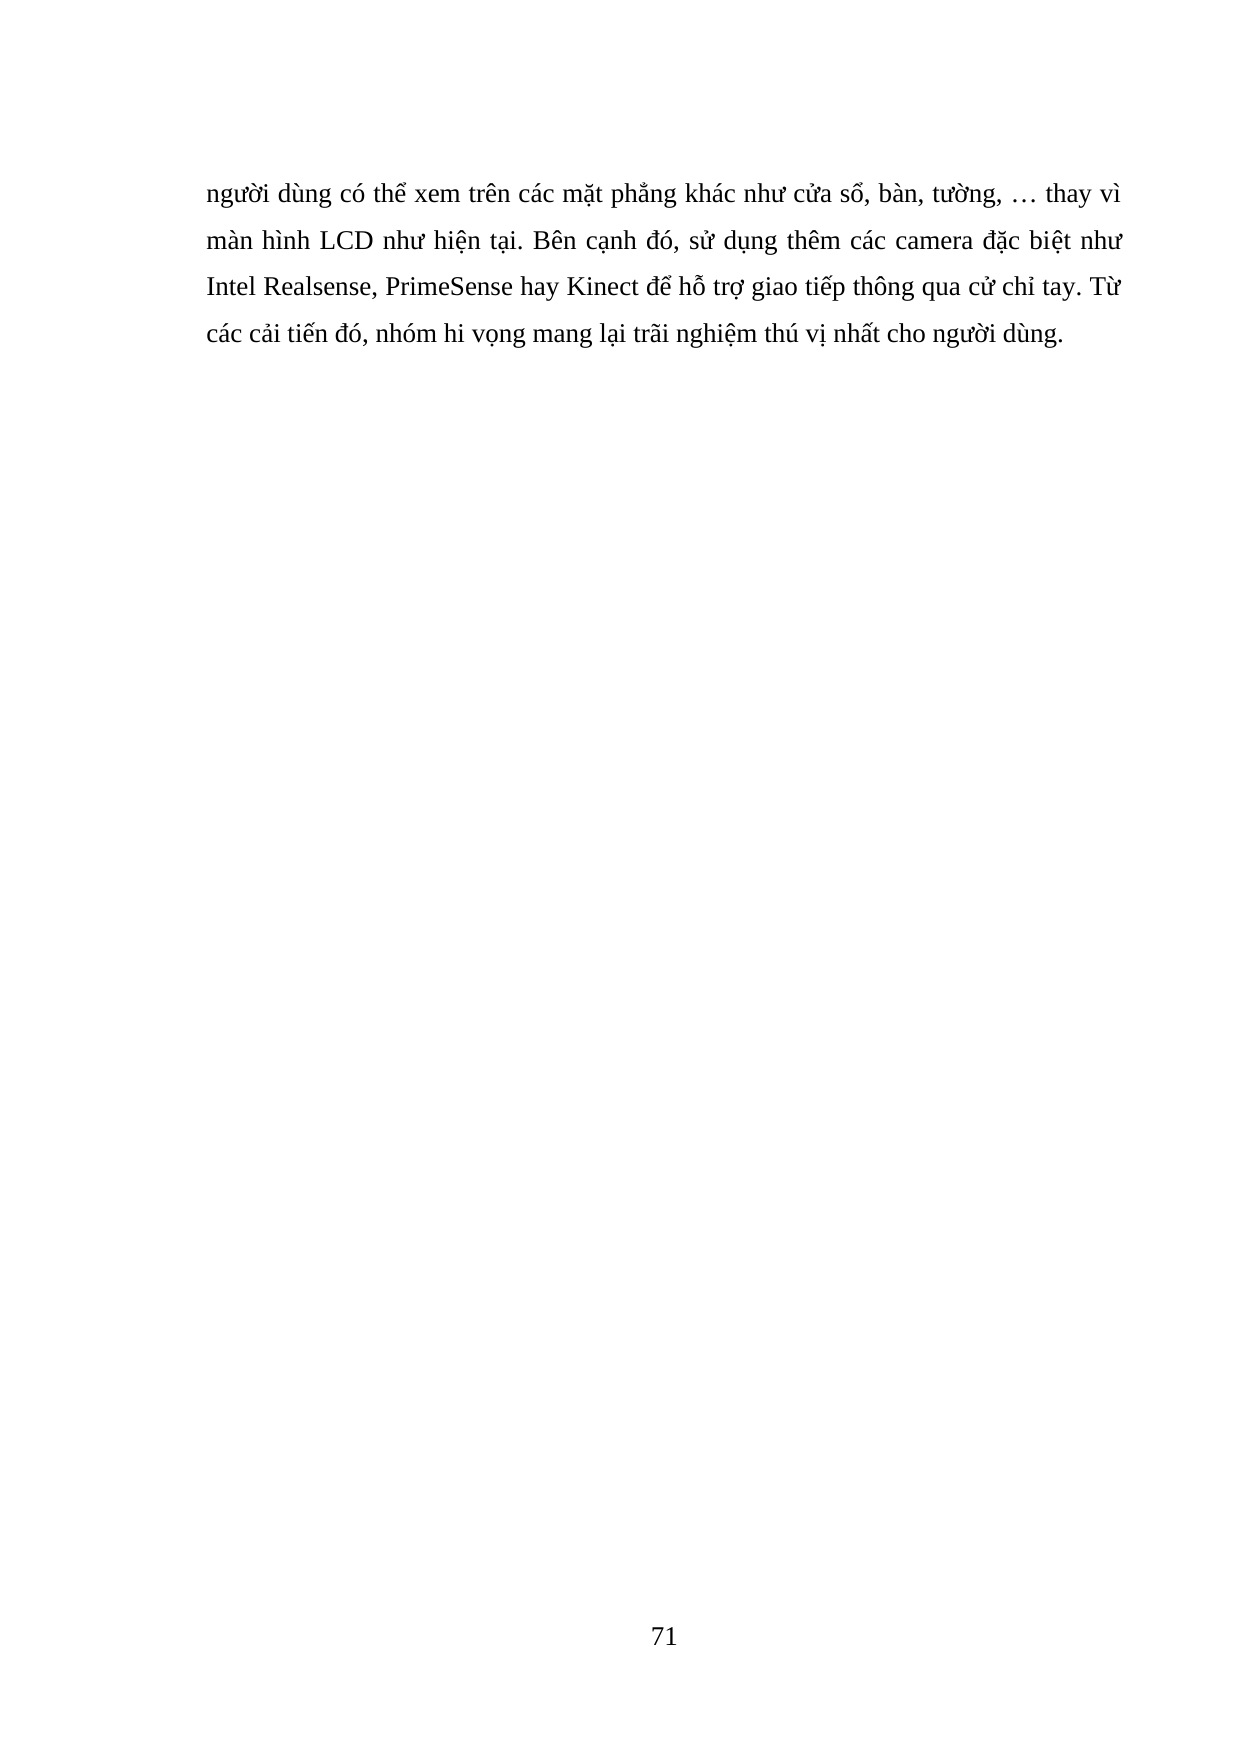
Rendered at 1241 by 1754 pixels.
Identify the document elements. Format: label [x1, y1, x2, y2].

text [206, 177, 1122, 348]
